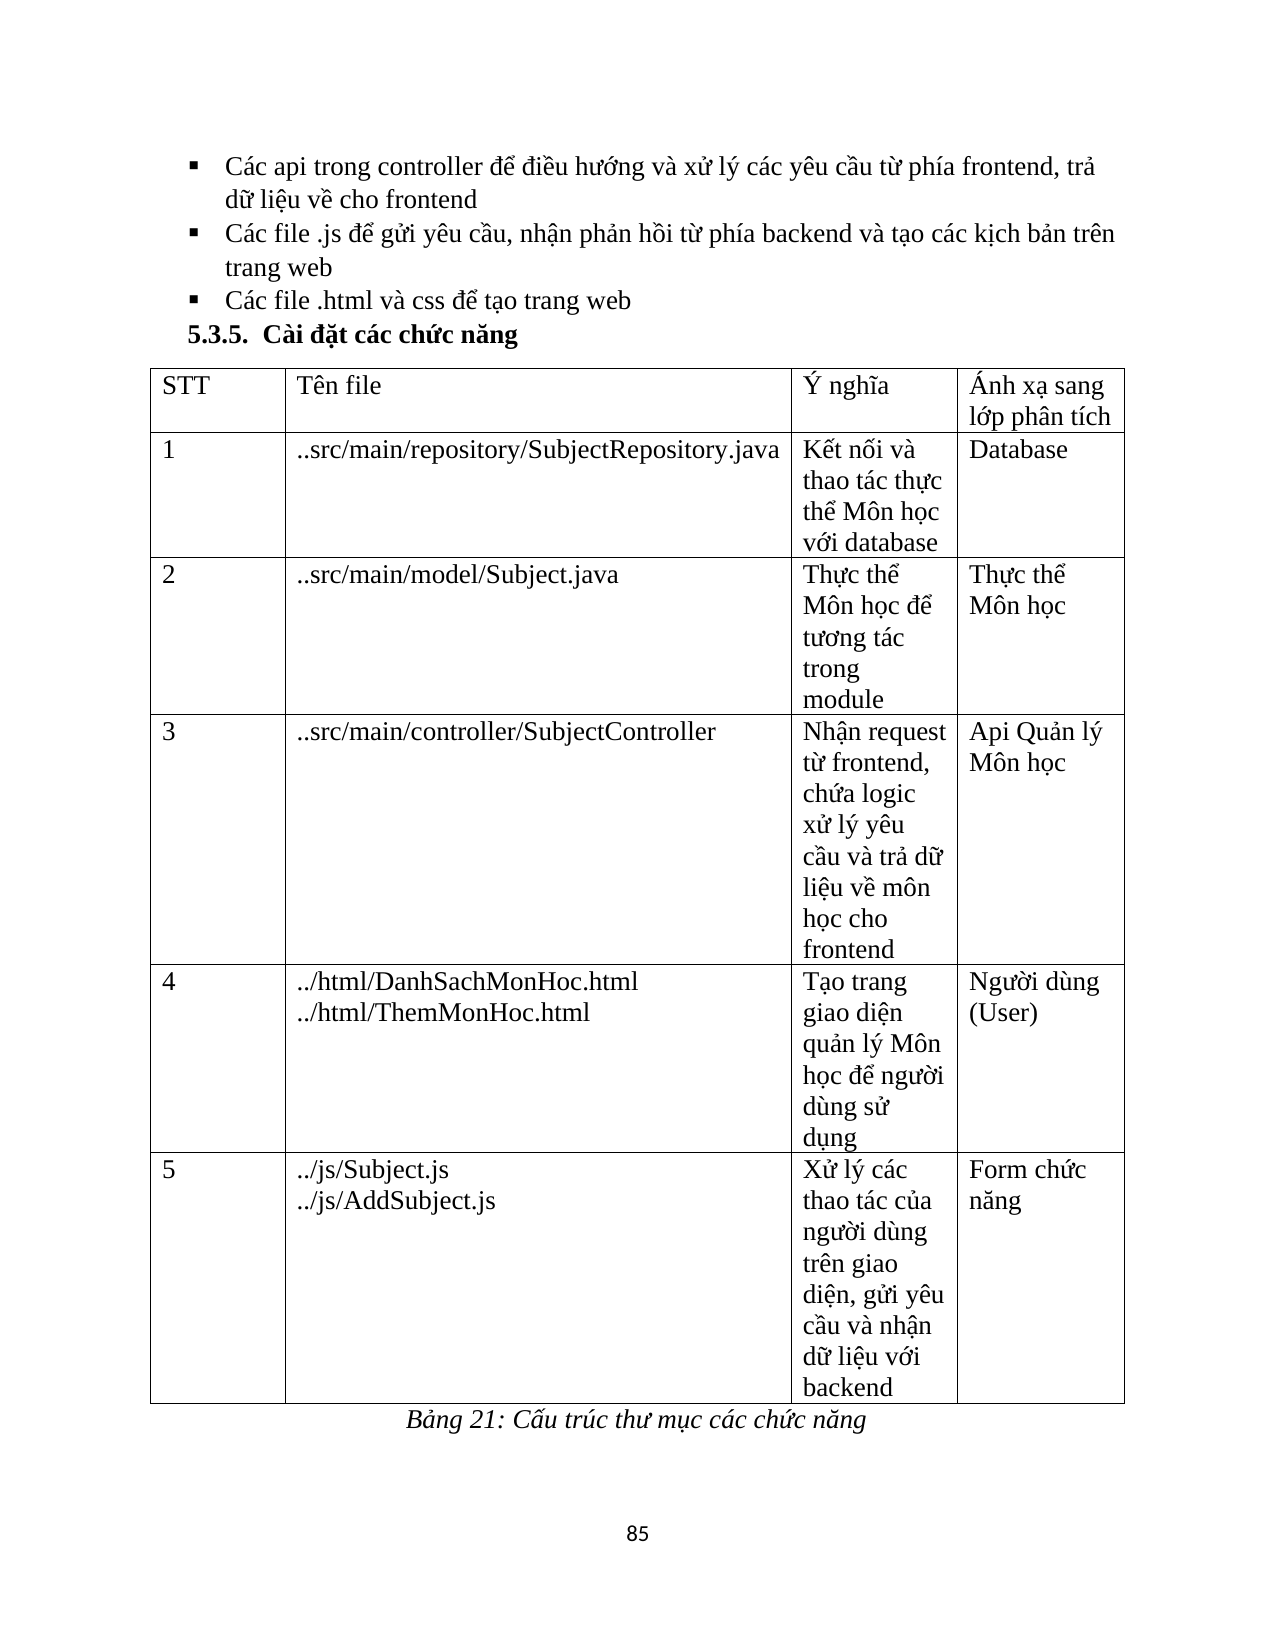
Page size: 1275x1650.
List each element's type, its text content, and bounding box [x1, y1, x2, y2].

table_cell Xử lý các thao tác của người dùng trên giao diện, gửi yêu cầu và nhận dữ liệu với backend [792, 1153, 957, 1402]
table_cell ..src/main/repository/SubjectRepository.java [286, 433, 791, 557]
table_header STT [151, 369, 285, 432]
table_cell ../html/DanhSachMonHoc.html ../html/ThemMonHoc.html [286, 965, 791, 1152]
text Bảng 21: Cấu trúc thư mục các chức năng [150, 1404, 1125, 1434]
table_cell 3 [151, 715, 285, 964]
table_cell ..src/main/model/Subject.java [286, 558, 791, 714]
table_header Ánh xạ sang lớp phân tích [958, 369, 1124, 432]
table_cell Kết nối và thao tác thực thể Môn học với database [792, 433, 957, 557]
table_cell Người dùng (User) [958, 965, 1124, 1152]
table_cell 4 [151, 965, 285, 1152]
table_cell ../js/Subject.js ../js/AddSubject.js [286, 1153, 791, 1402]
table_cell Thực thể Môn học [958, 558, 1124, 714]
table_cell 5 [151, 1153, 285, 1402]
table_cell Api Quản lý Môn học [958, 715, 1124, 964]
table_cell Database [958, 433, 1124, 557]
table_cell 2 [151, 558, 285, 714]
table_cell Tạo trang giao diện quản lý Môn học để người dùng sử dụng [792, 965, 957, 1152]
table_header Tên file [286, 369, 791, 432]
list Các file .js để gửi yêu cầu, nhận phản hồi từ phía backend và tạo các kịch bản trên trang web [187, 217, 1125, 282]
table_cell ..src/main/controller/SubjectController [286, 715, 791, 964]
table_cell 1 [151, 433, 285, 557]
table_cell Nhận request từ frontend, chứa logic xử lý yêu cầu và trả dữ liệu về môn học cho frontend [792, 715, 957, 964]
table_cell Thực thể Môn học để tương tác trong module [792, 558, 957, 714]
list Các api trong controller để điều hướng và xử lý các yêu cầu từ phía frontend, trả dữ liệu về cho frontend [187, 150, 1125, 215]
table_cell Form chức năng [958, 1153, 1124, 1402]
list Các file .html và css để tạo trang web [187, 284, 1125, 316]
list Cài đặt các chức năng [187, 318, 1125, 349]
table_header Ý nghĩa [792, 369, 957, 432]
